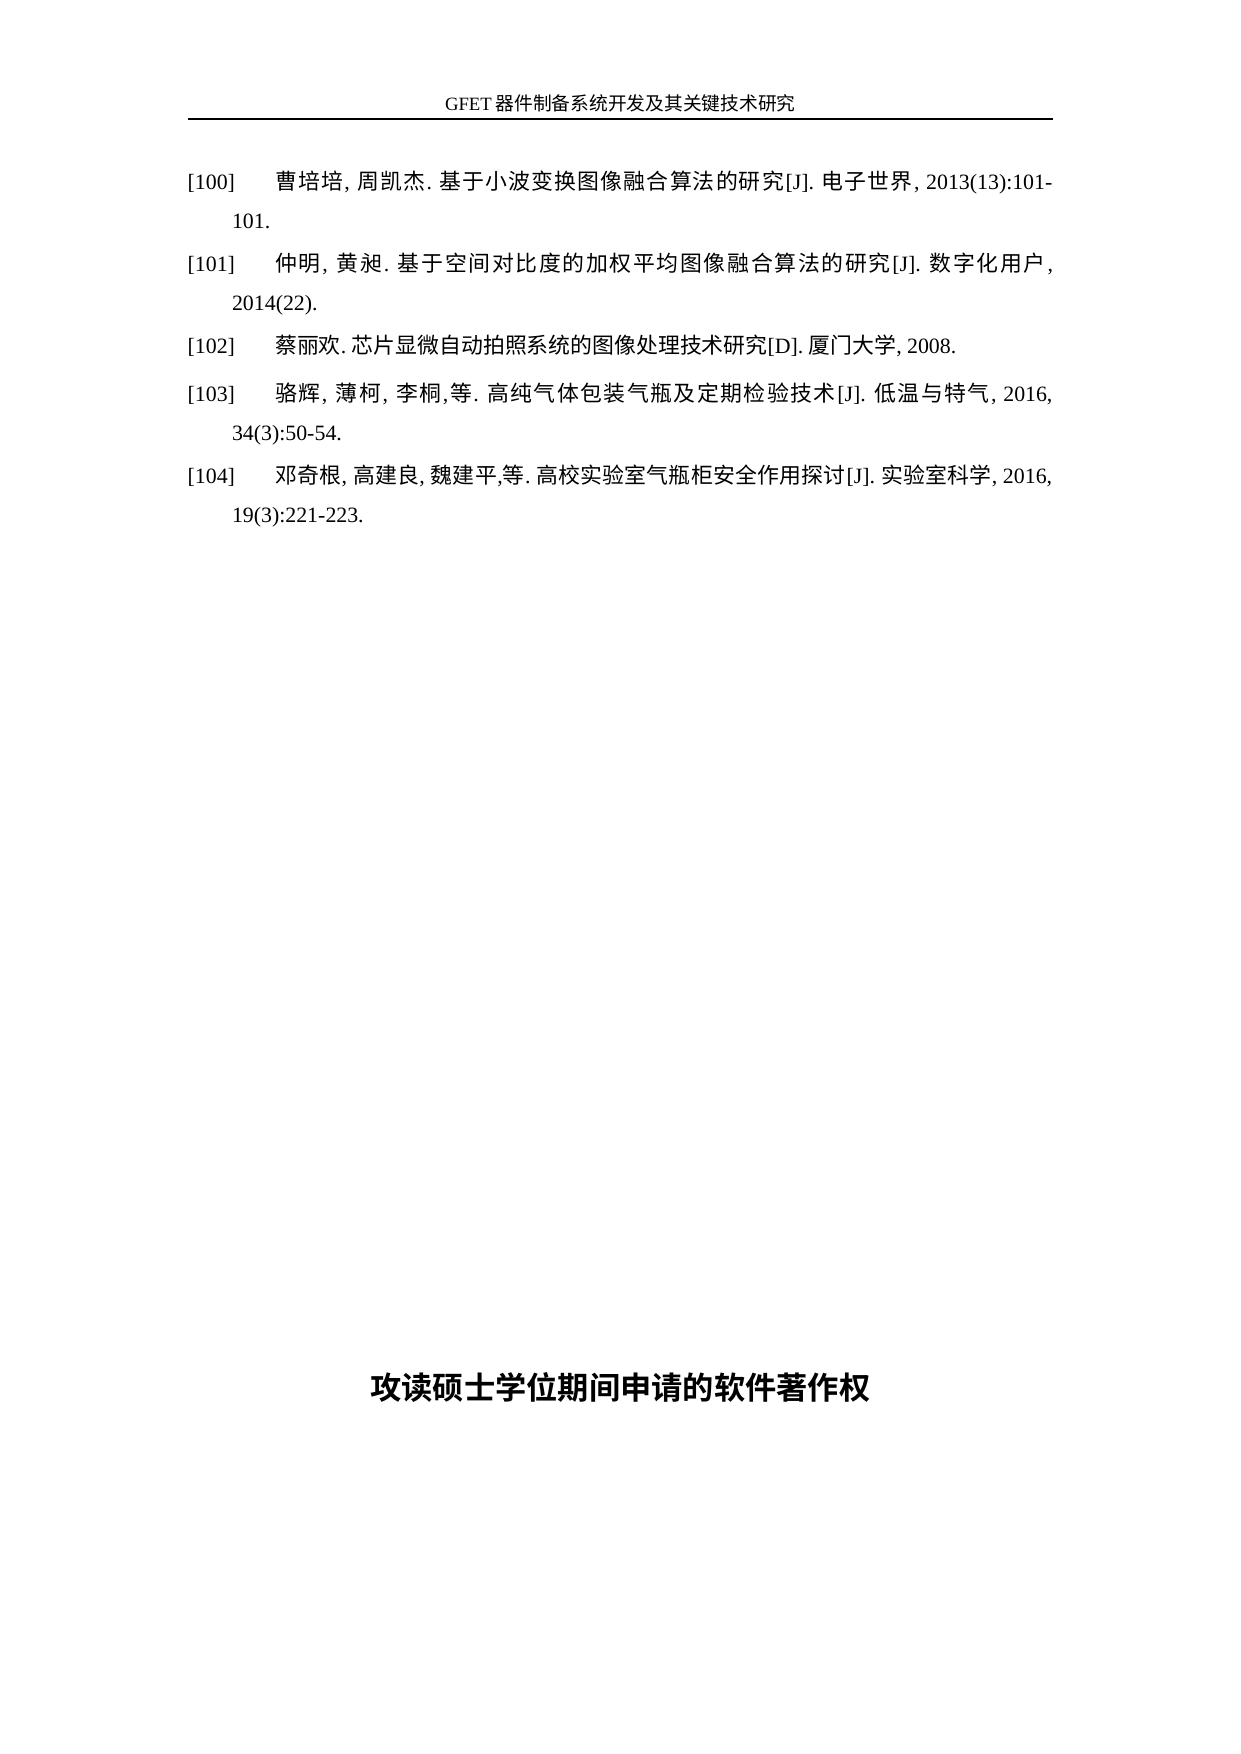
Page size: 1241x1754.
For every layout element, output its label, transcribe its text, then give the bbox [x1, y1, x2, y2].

list 仲明, 黄昶. 基于空间对比度的加权平均图像融合算法的研究[J]. 数字化用户, 2014(22). [187, 246, 1053, 315]
list 骆辉, 薄柯, 李桐,等. 高纯气体包装气瓶及定期检验技术[J]. 低温与特气, 2016, 34(3):50-54. [187, 376, 1053, 445]
list 曹培培, 周凯杰. 基于小波变换图像融合算法的研究[J]. 电子世界, 2013(13):101-101. [187, 164, 1053, 233]
list 蔡丽欢. 芯片显微自动拍照系统的图像处理技术研究[D]. 厦门大学, 2008. [187, 328, 1053, 360]
title 攻读硕士学位期间申请的软件著作权 [187, 1363, 1053, 1408]
list 邓奇根, 高建良, 魏建平,等. 高校实验室气瓶柜安全作用探讨[J]. 实验室科学, 2016, 19(3):221-223. [187, 458, 1053, 527]
